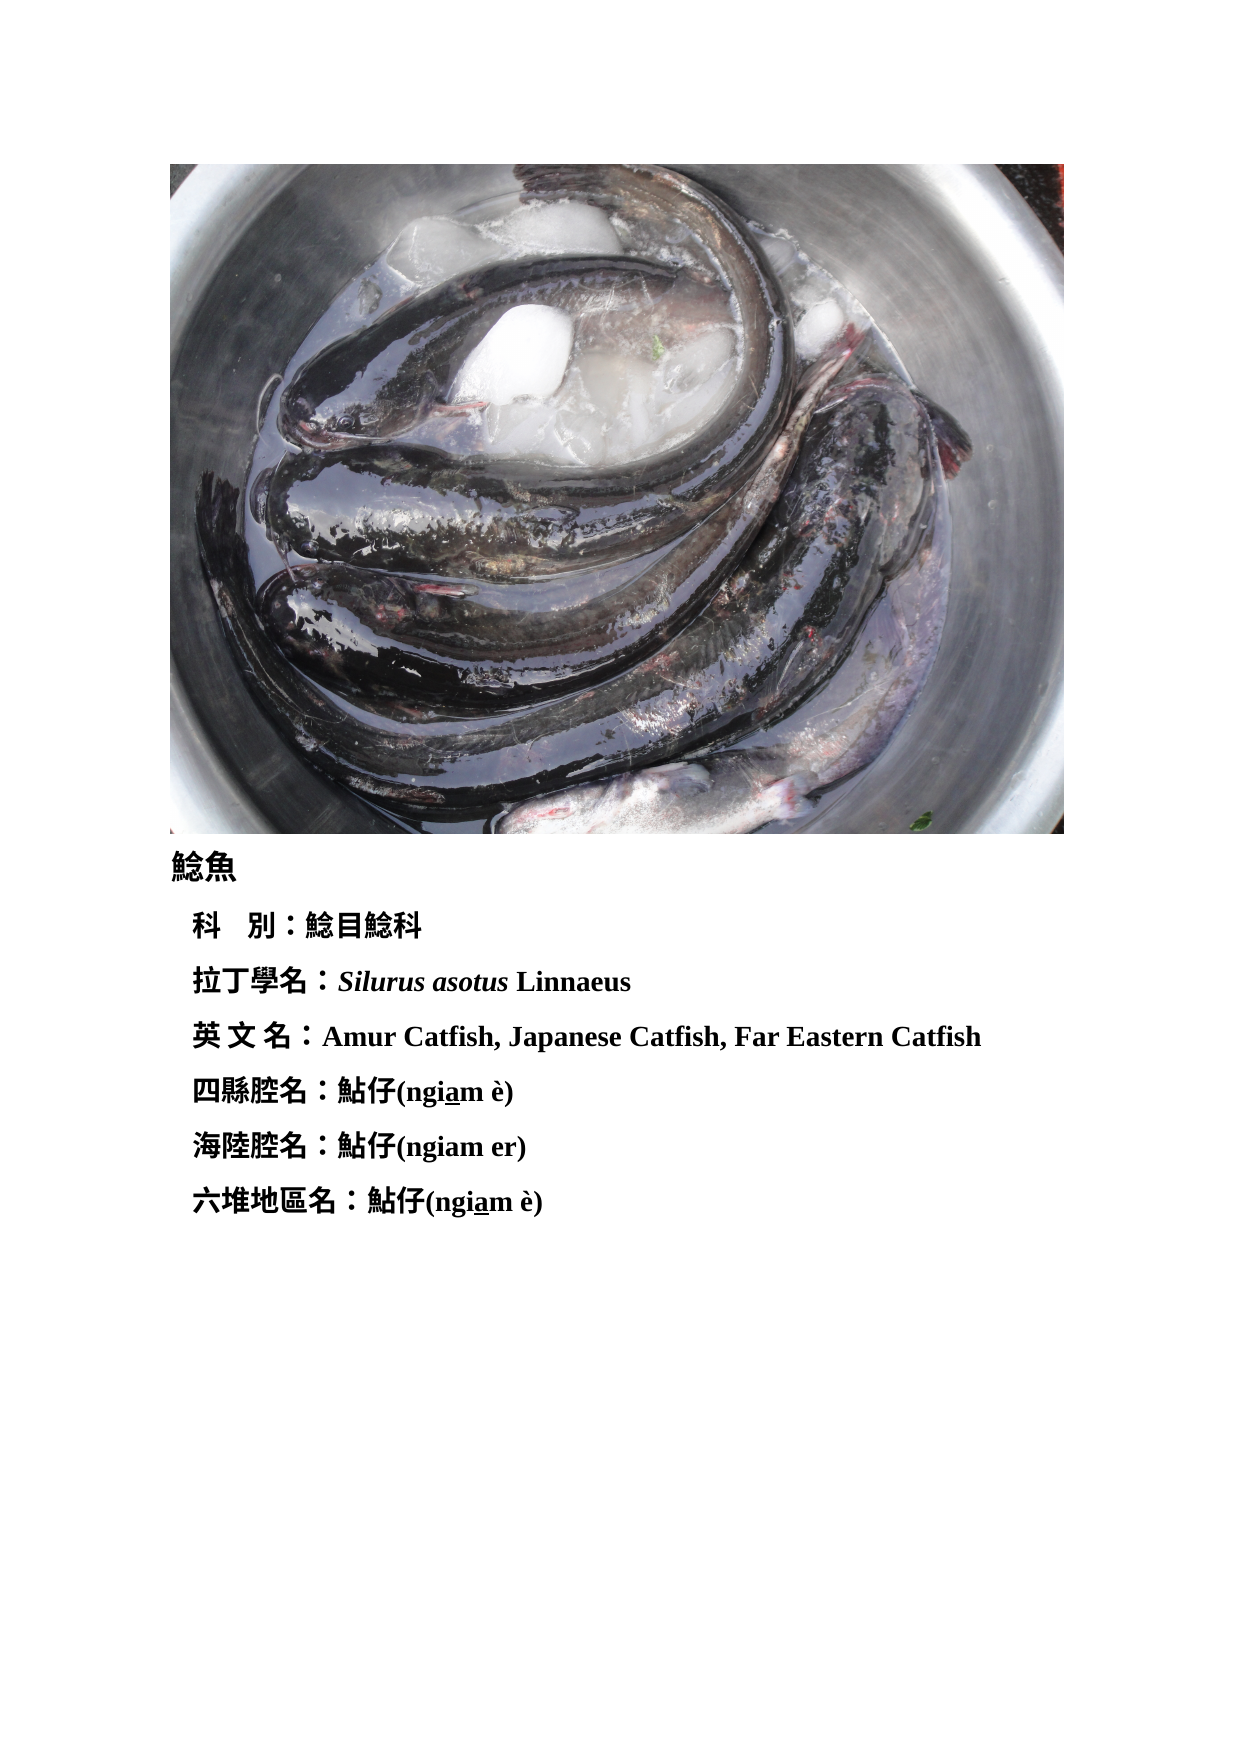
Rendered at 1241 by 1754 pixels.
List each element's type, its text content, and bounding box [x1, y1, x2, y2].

table_header [160, 165, 1078, 840]
table_cell 鯰魚 科 別：鯰目鯰科 拉丁學名：Silurus asotus Linnaeus 英 文 名：Amur Catfish, Japanese Catfish, Far Eastern Catfish 四縣腔名：鮎仔(ngiam è) 海陸腔名：鮎仔(ngiam er) 六堆地區名：鮎仔(ngiam è) [160, 840, 1078, 1228]
picture [170, 164, 1064, 834]
